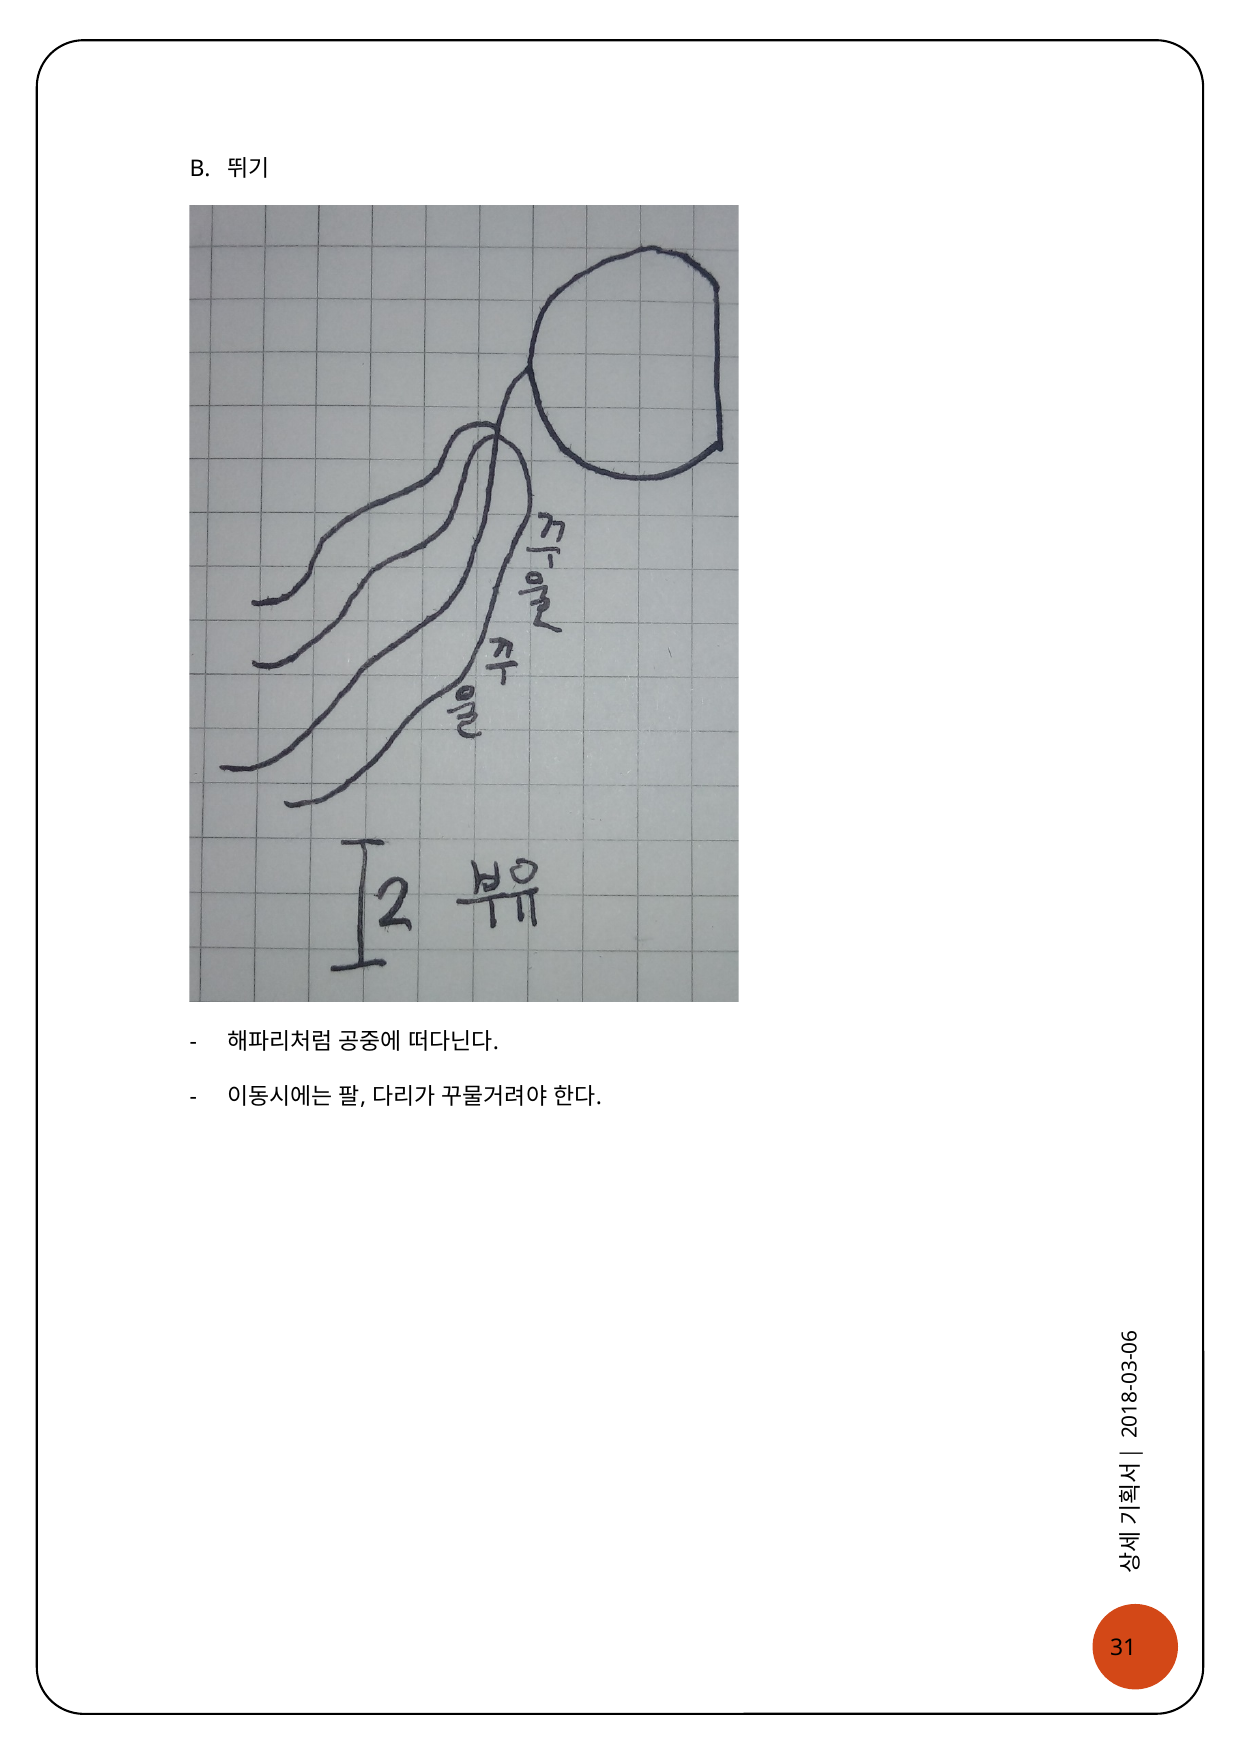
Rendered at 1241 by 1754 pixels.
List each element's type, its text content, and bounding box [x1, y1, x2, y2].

list 해파리처럼 공중에 떠다닌다. [189, 1023, 1092, 1057]
picture [189, 205, 739, 1002]
list 뛰기 [189, 150, 1092, 183]
list 이동시에는 팔, 다리가 꾸물거려야 한다. [189, 1078, 1092, 1112]
